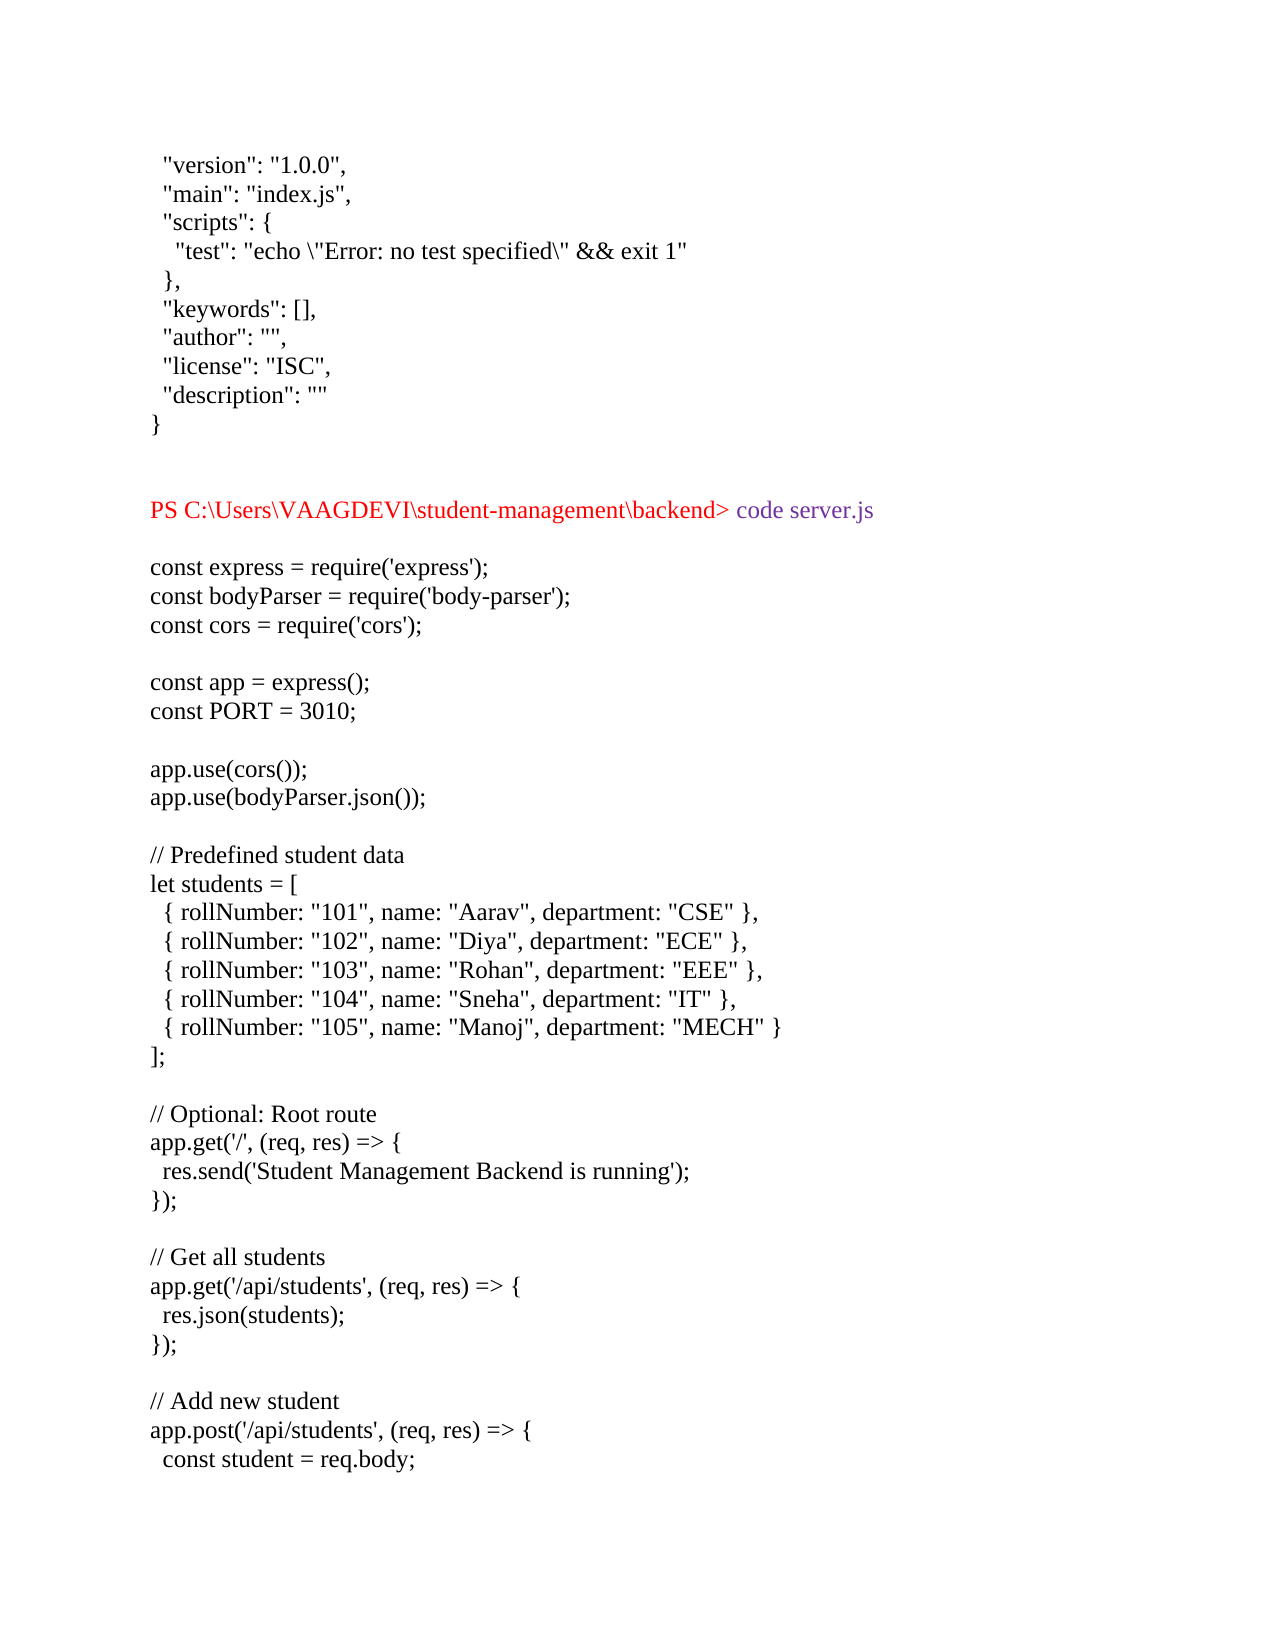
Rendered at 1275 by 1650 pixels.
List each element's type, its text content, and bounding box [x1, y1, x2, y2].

text }); [150, 1185, 1125, 1214]
text "keywords": [], [150, 294, 1125, 322]
text }); [150, 1329, 1125, 1357]
text app.get('/', (req, res) => { [150, 1127, 1125, 1156]
text res.json(students); [150, 1300, 1125, 1329]
text "version": "1.0.0", [150, 150, 1125, 179]
text const app = express(); [150, 667, 1125, 696]
text "scripts": { [150, 207, 1125, 236]
text app.use(cors()); [150, 754, 1125, 782]
text "main": "index.js", [150, 179, 1125, 207]
text }, [150, 265, 1125, 294]
text { rollNumber: "102", name: "Diya", department: "ECE" }, [150, 926, 1125, 955]
text app.use(bodyParser.json()); [150, 782, 1125, 811]
text "author": "", [150, 322, 1125, 351]
text const express = require('express'); [150, 552, 1125, 581]
text // Predefined student data [150, 840, 1125, 869]
text { rollNumber: "103", name: "Rohan", department: "EEE" }, [150, 955, 1125, 984]
text { rollNumber: "104", name: "Sneha", department: "IT" }, [150, 984, 1125, 1012]
text app.get('/api/students', (req, res) => { [150, 1271, 1125, 1300]
text // Add new student [150, 1386, 1125, 1415]
text const bodyParser = require('body-parser'); [150, 581, 1125, 610]
text "description": "" [150, 380, 1125, 409]
text // Optional: Root route [150, 1099, 1125, 1127]
text // Get all students [150, 1242, 1125, 1271]
text ]; [150, 1041, 1125, 1070]
text PS C:\Users\VAAGDEVI\student-management\backend> code server.js [150, 495, 1125, 524]
text res.send('Student Management Backend is running'); [150, 1156, 1125, 1185]
text } [150, 409, 1125, 437]
text { rollNumber: "105", name: "Manoj", department: "MECH" } [150, 1012, 1125, 1041]
text let students = [ [150, 869, 1125, 897]
text const PORT = 3010; [150, 696, 1125, 725]
text app.post('/api/students', (req, res) => { [150, 1415, 1125, 1444]
text { rollNumber: "101", name: "Aarav", department: "CSE" }, [150, 897, 1125, 926]
text const student = req.body; [150, 1444, 1125, 1472]
text const cors = require('cors'); [150, 610, 1125, 639]
text "test": "echo \"Error: no test specified\" && exit 1" [150, 236, 1125, 265]
text "license": "ISC", [150, 351, 1125, 380]
